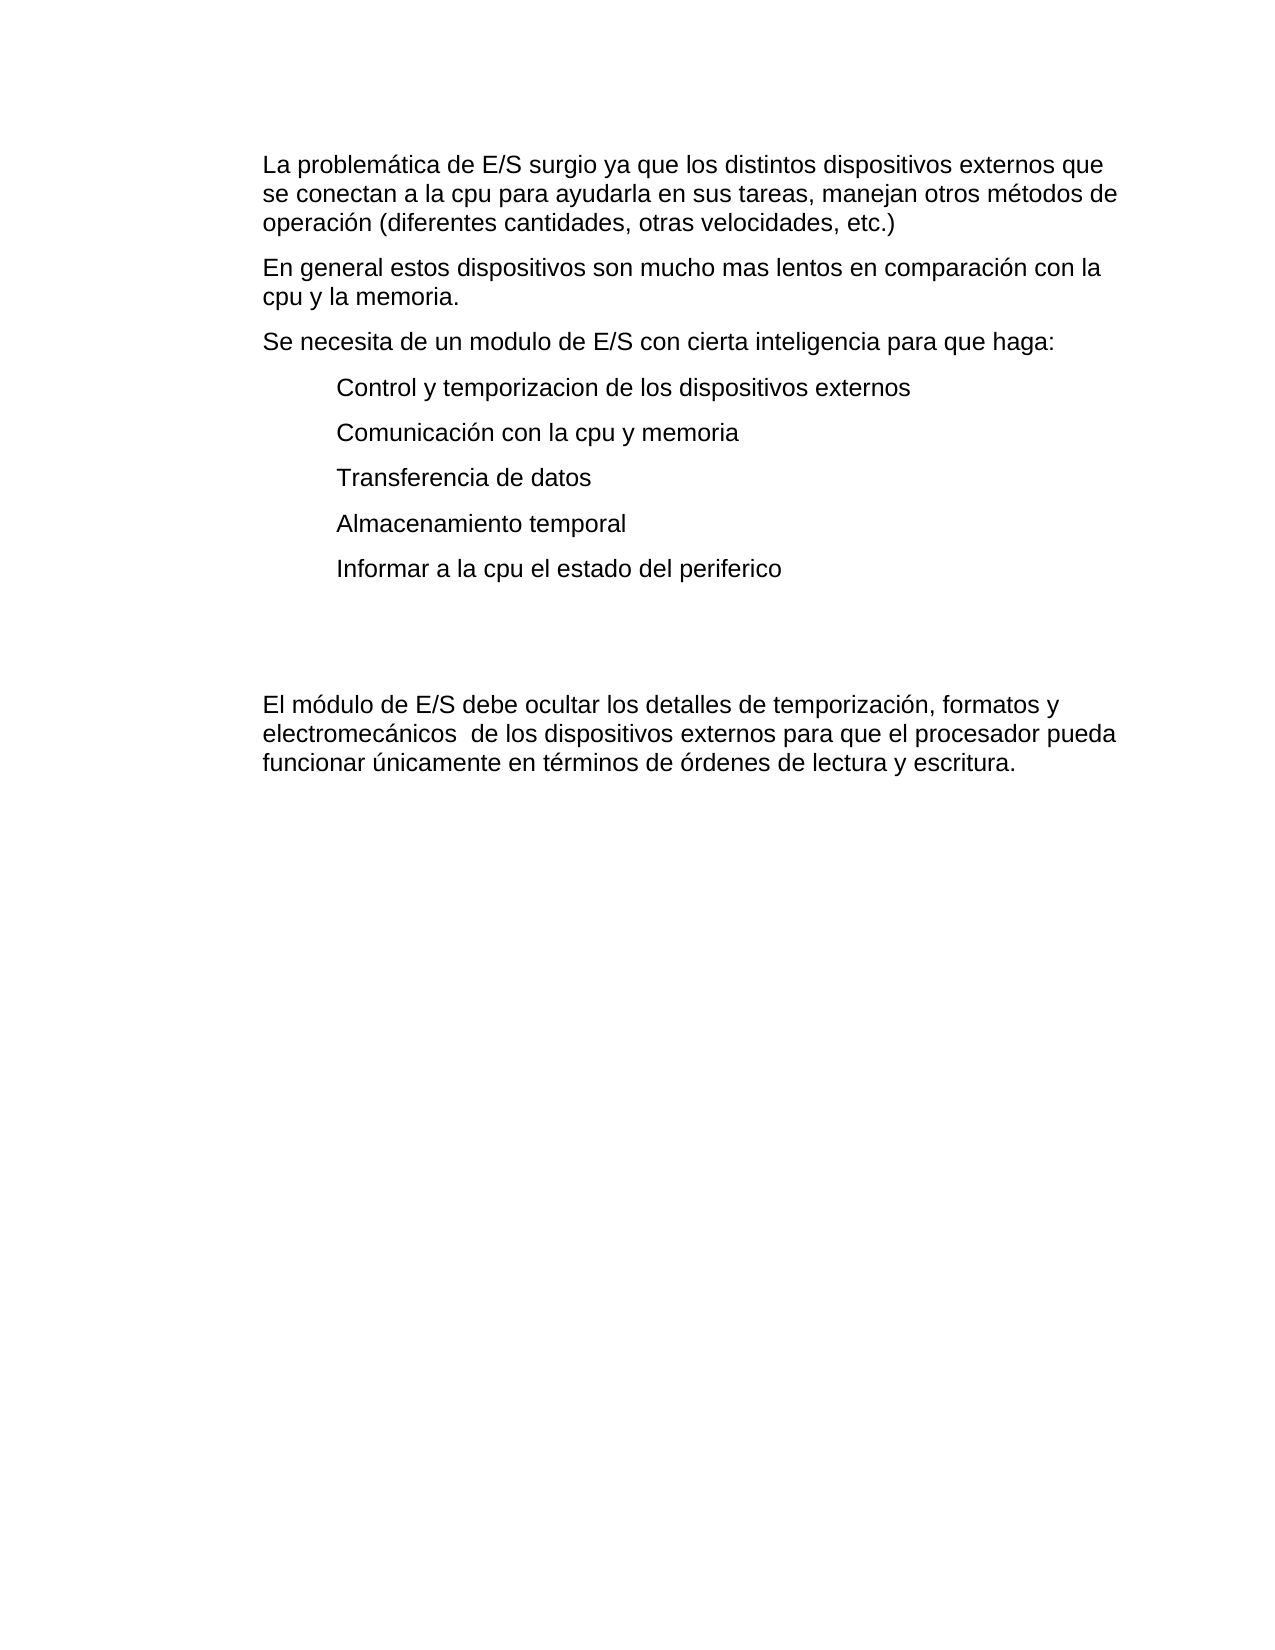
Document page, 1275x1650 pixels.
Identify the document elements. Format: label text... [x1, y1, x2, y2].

text Almacenamiento temporal [336, 509, 1125, 537]
text El módulo de E/S debe ocultar los detalles de temporización, formatos y electromecánicos de los dispositivos externos para que el procesador pueda funcionar únicamente en términos de órdenes de lectura y escritura. [262, 690, 1125, 777]
text Comunicación con la cpu y memoria [336, 418, 1125, 447]
text Control y temporizacion de los dispositivos externos [336, 372, 1125, 401]
text Informar a la cpu el estado del periferico [336, 554, 1125, 583]
text La problemática de E/S surgio ya que los distintos dispositivos externos que se conectan a la cpu para ayudarla en sus tareas, manejan otros métodos de operación (diferentes cantidades, otras velocidades, etc.) [262, 150, 1125, 236]
text Transferencia de datos [336, 463, 1125, 492]
text Se necesita de un modulo de E/S con cierta inteligencia para que haga: [262, 327, 1125, 356]
text En general estos dispositivos son mucho mas lentos en comparación con la cpu y la memoria. [262, 253, 1125, 310]
